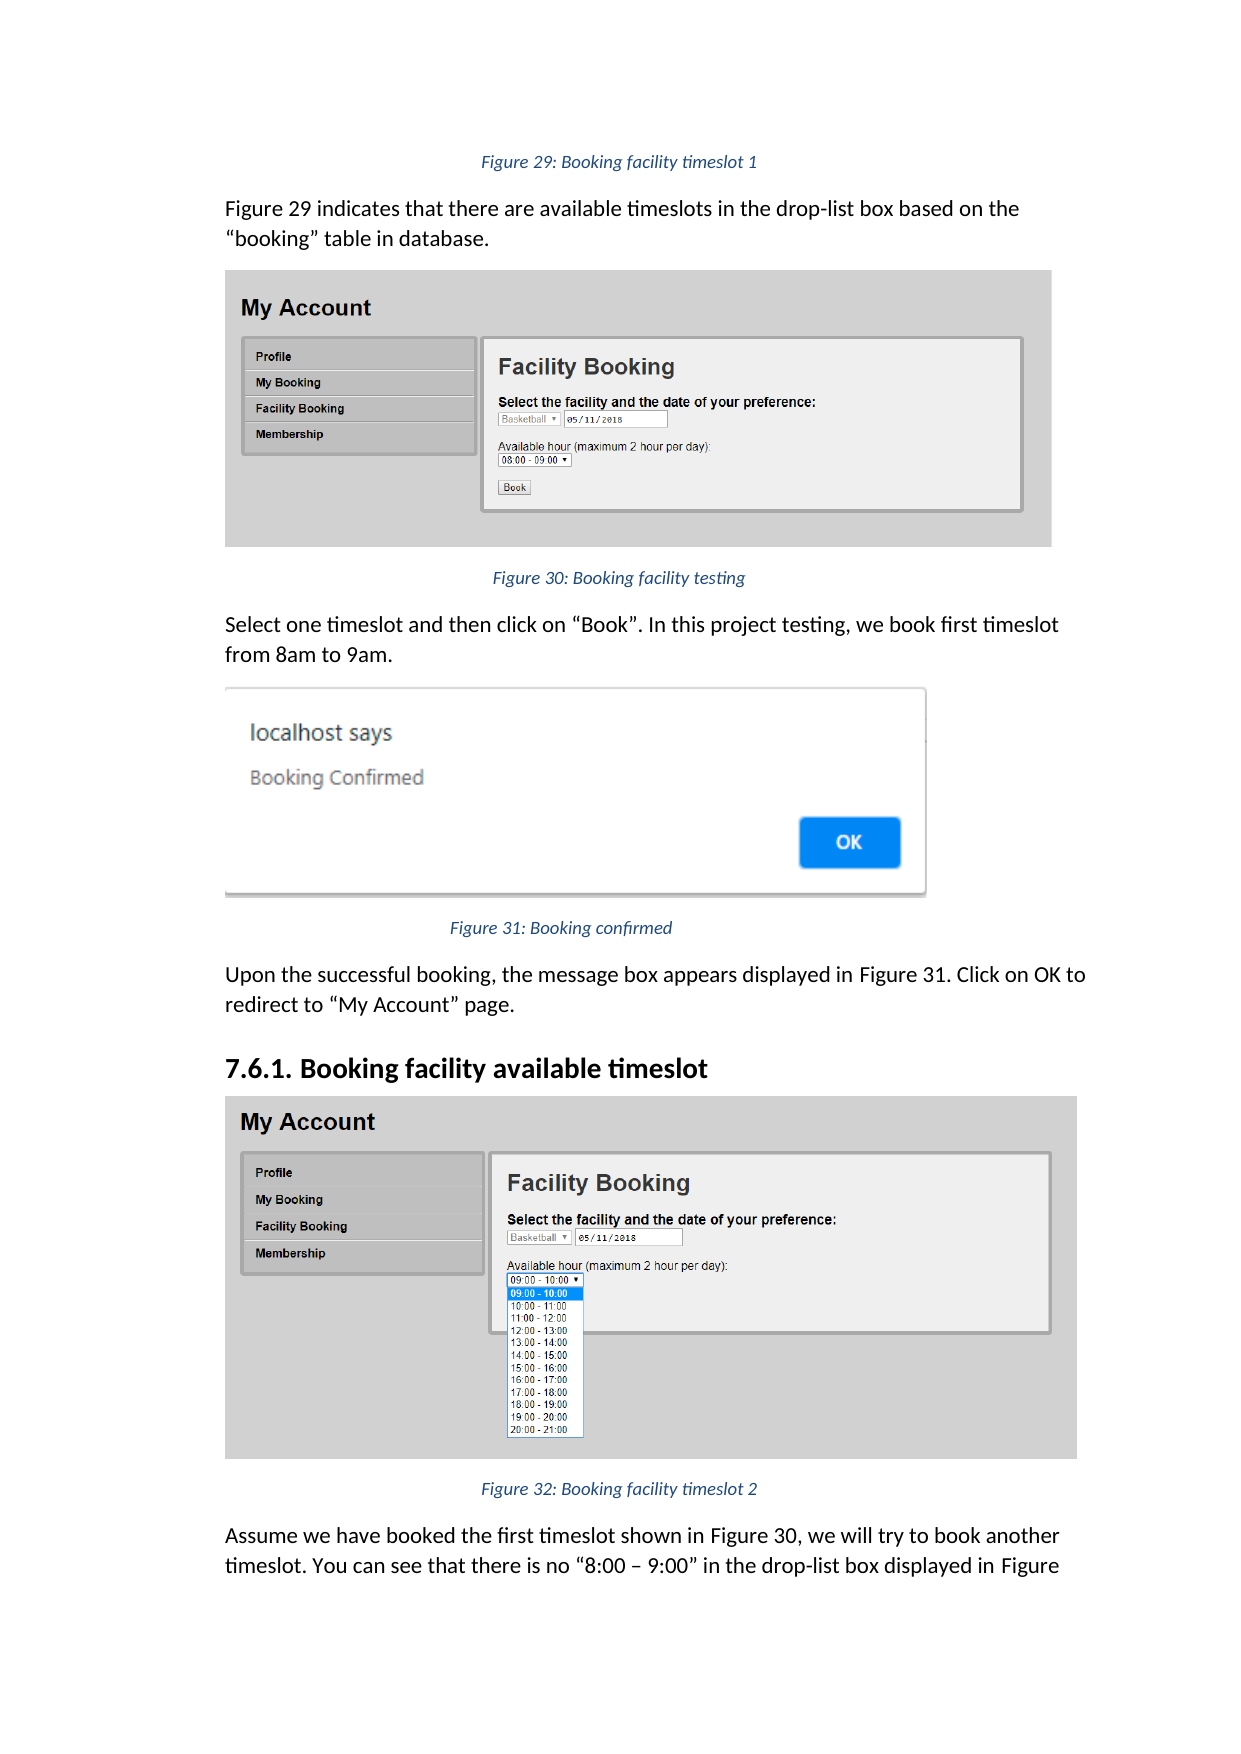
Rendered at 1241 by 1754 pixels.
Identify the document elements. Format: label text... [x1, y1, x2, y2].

list Booking facility available timeslot [225, 1050, 1090, 1086]
picture [225, 270, 1052, 547]
picture [225, 686, 927, 898]
text Upon the successful booking, the message box appears displayed in Figure 31. Click on OK to redirect to “My Account” page. [225, 960, 1090, 1018]
picture [225, 1096, 1077, 1459]
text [225, 1521, 1090, 1579]
text Select one timeslot and then click on “Book”. In this project testing, we book first timeslot from 8am to 9am. [225, 610, 1090, 668]
text Figure 29 indicates that there are available timeslots in the drop-list box based on the “booking” table in database. [225, 194, 1090, 252]
